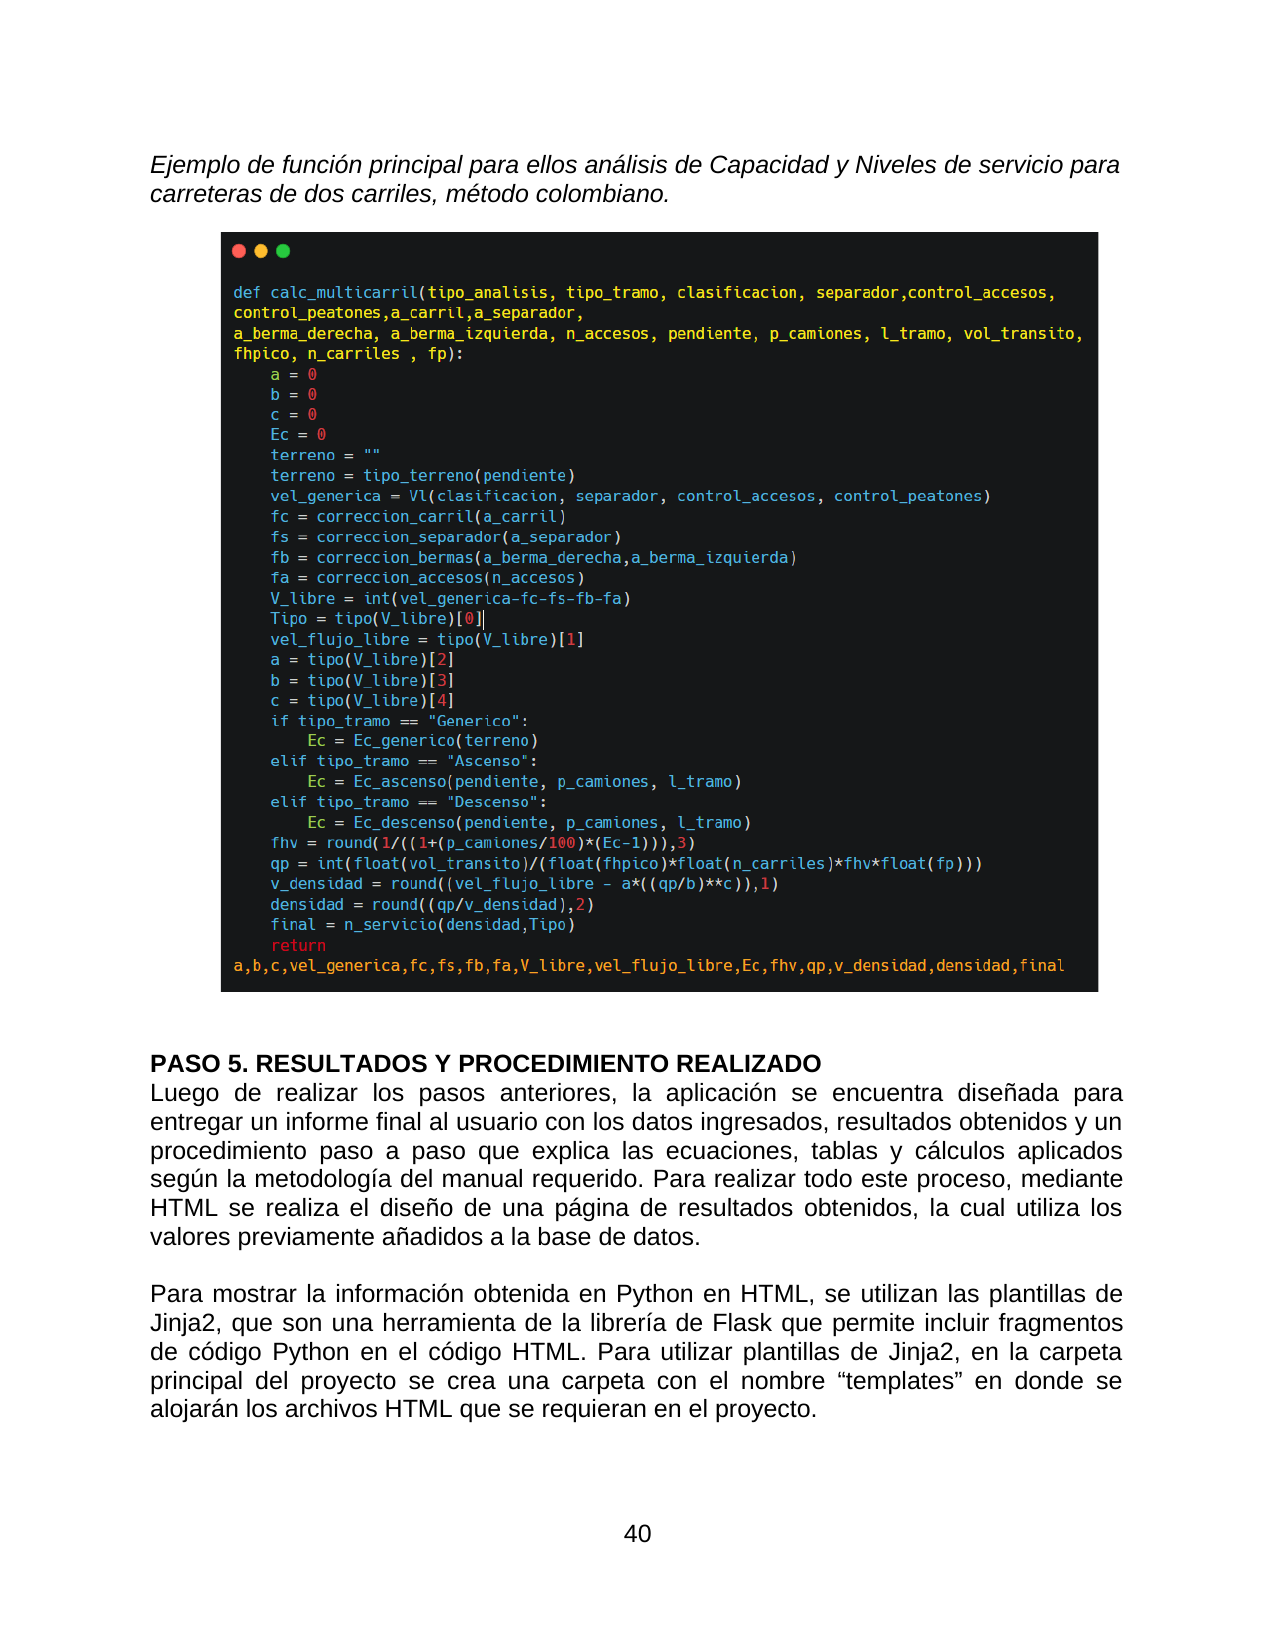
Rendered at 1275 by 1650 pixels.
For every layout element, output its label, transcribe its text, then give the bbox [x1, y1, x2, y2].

subtitle Paso 5. Resultados y Procedimiento Realizado [150, 1049, 1125, 1078]
text Para mostrar la información obtenida en Python en HTML, se utilizan las plantillas de Jinja2, que son una herramienta de la librería de Flask que permite incluir fragmentos de código Python en el código HTML. Para utilizar plantillas de Jinja2, en la carpeta principal del proyecto se crea una carpeta con el nombre “templates” en donde se alojarán los archivos HTML que se requieran en el proyecto. [150, 1279, 1125, 1423]
picture [220, 232, 1099, 992]
subtitle Ejemplo de función principal para ellos análisis de Capacidad y Niveles de servicio para carreteras de dos carriles, método colombiano. [150, 150, 1125, 207]
text Luego de realizar los pasos anteriores, la aplicación se encuentra diseñada para entregar un informe final al usuario con los datos ingresados, resultados obtenidos y un procedimiento paso a paso que explica las ecuaciones, tablas y cálculos aplicados según la metodología del manual requerido. Para realizar todo este proceso, mediante HTML se realiza el diseño de una página de resultados obtenidos, la cual utiliza los valores previamente añadidos a la base de datos. [150, 1078, 1125, 1251]
